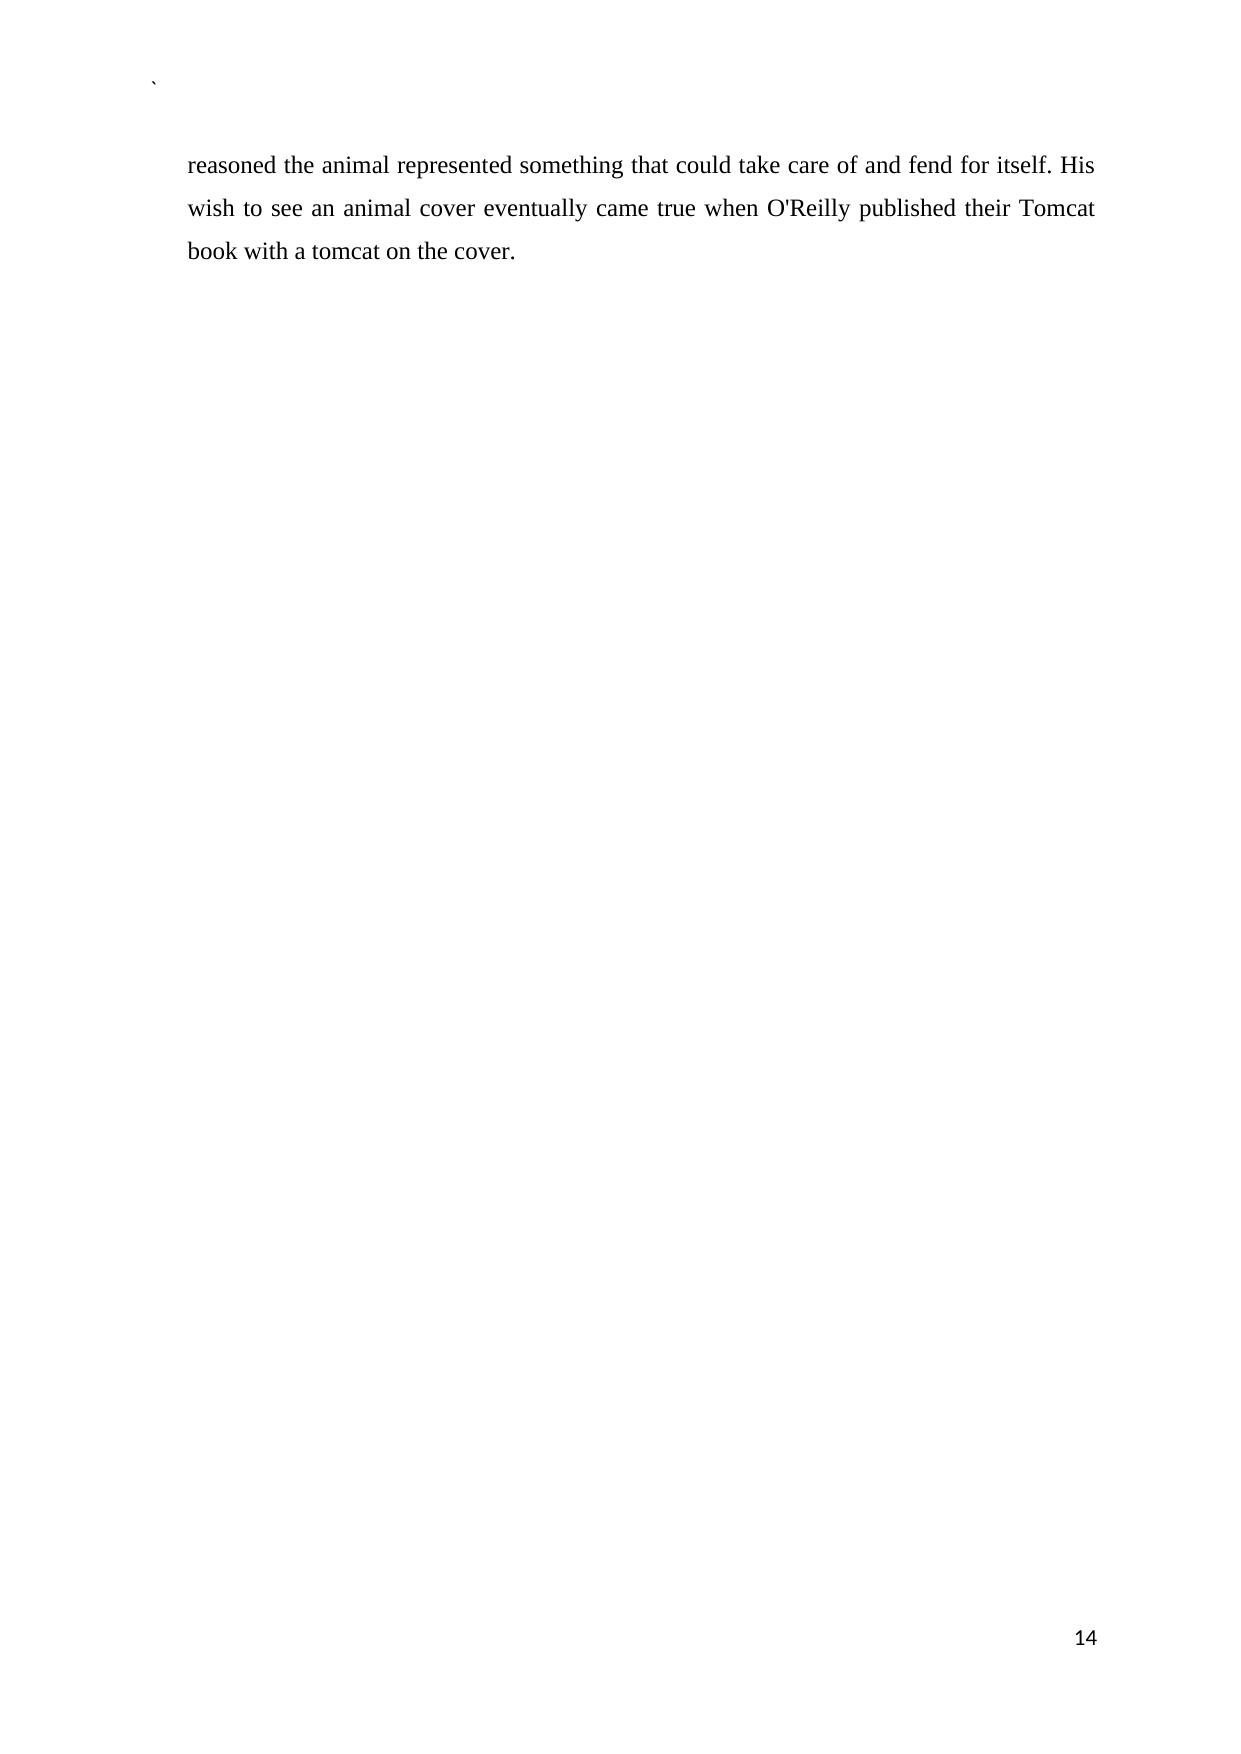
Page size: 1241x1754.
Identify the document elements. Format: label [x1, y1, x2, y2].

text [187, 150, 1097, 265]
